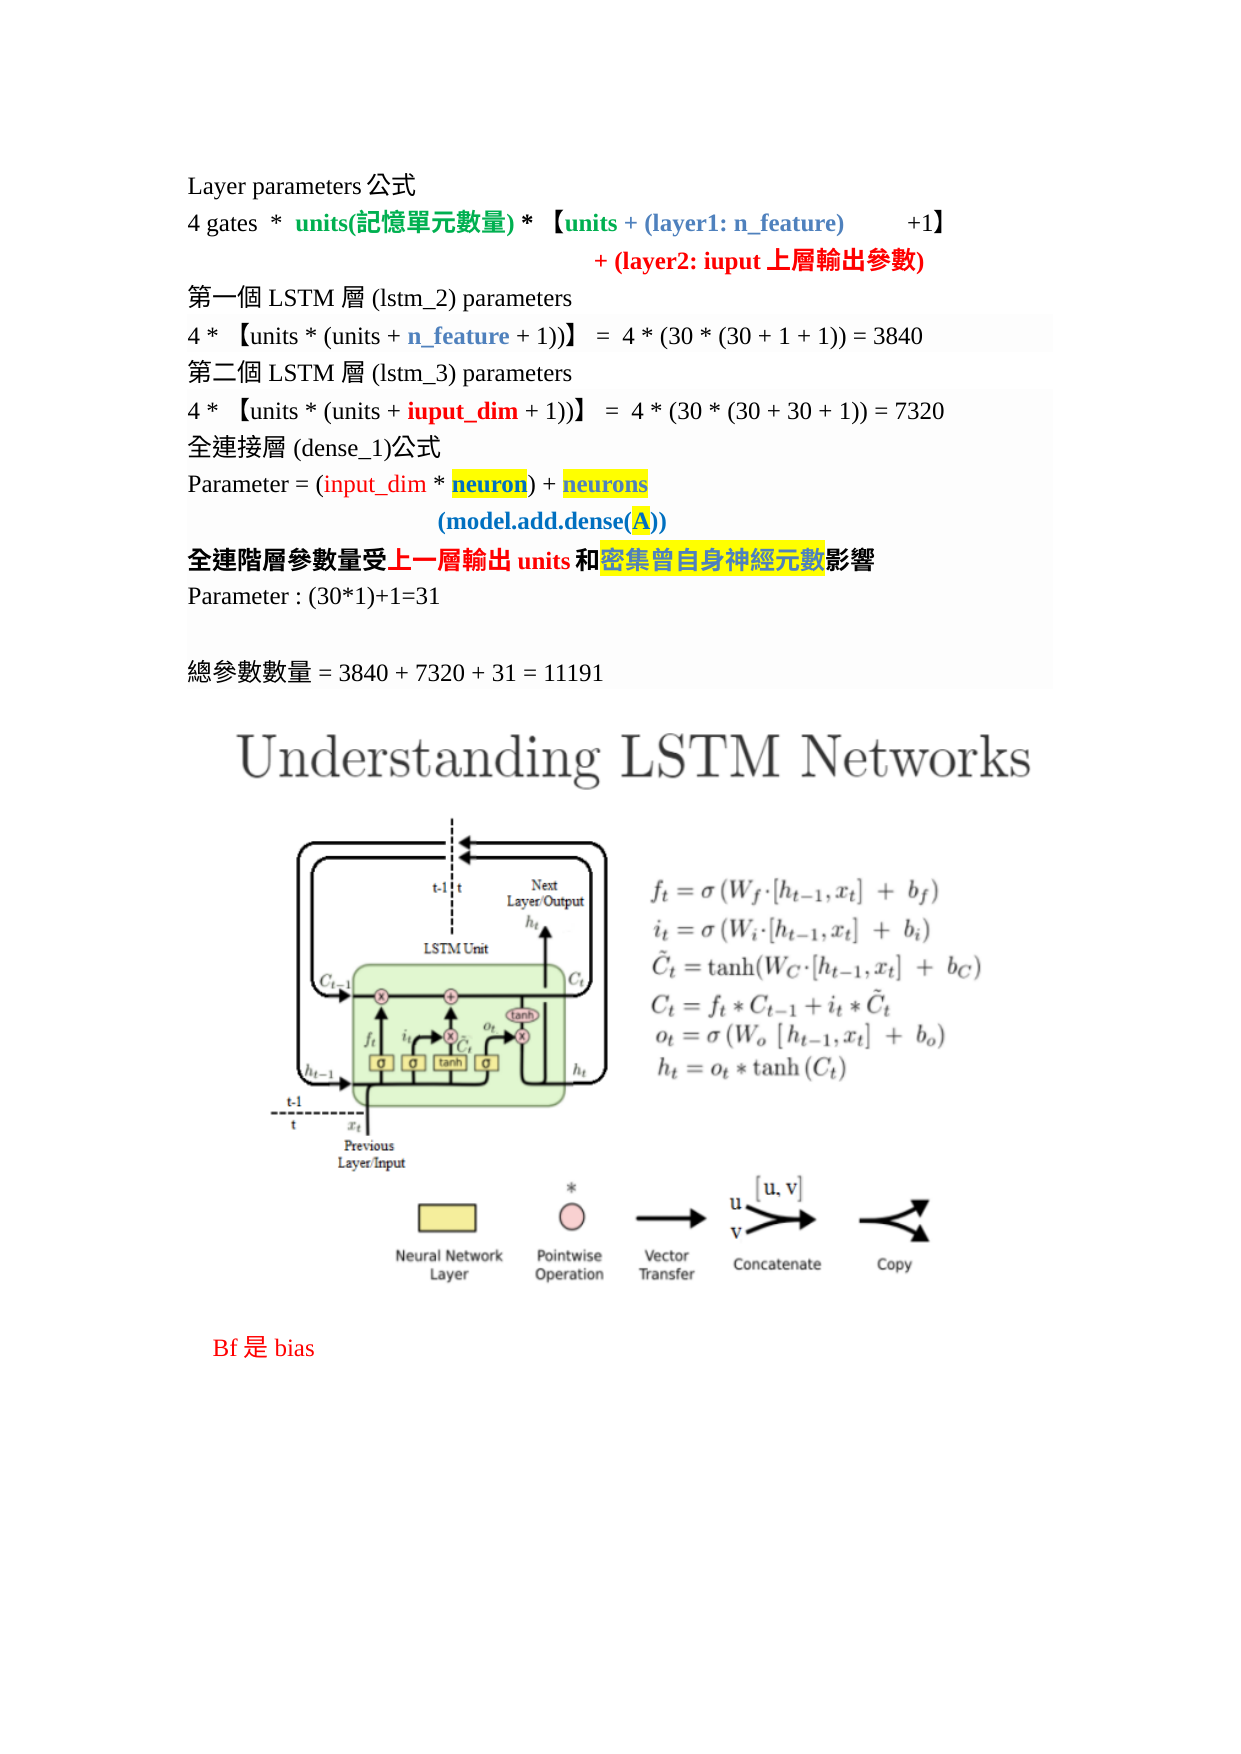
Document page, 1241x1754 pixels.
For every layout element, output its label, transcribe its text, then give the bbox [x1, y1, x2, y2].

text 4 * 【units * (units + iuput_dim + 1))】 = 4 * (30 * (30 + 30 + 1)) = 7320 [187, 389, 1053, 427]
picture [212, 727, 1078, 1304]
text 全連接層 (dense_1)公式 [187, 427, 1053, 464]
text 第一個 LSTM 層 (lstm_2) parameters [187, 277, 1053, 314]
text 第二個 LSTM 層 (lstm_3) parameters [187, 352, 1053, 389]
text 4 * 【units * (units + n_feature + 1))】 = 4 * (30 * (30 + 1 + 1)) = 3840 [187, 314, 1053, 352]
text 總參數數量 = 3840 + 7320 + 31 = 11191 [187, 652, 1053, 689]
text (model.add.dense(A)) [187, 502, 1053, 539]
text Parameter : (30*1)+1=31 [187, 577, 1053, 614]
text Layer parameters公式 [187, 164, 1053, 202]
text Parameter = (input_dim * neuron) + neurons [187, 464, 1053, 502]
text 4 gates * units(記憶單元數量) * 【units + (layer1: n_feature) +1】 [187, 202, 1053, 239]
text + (layer2: iuput上層輸出參數) [187, 239, 1053, 277]
text Bf 是 bias [212, 1327, 1053, 1364]
text 全連階層參數量受上一層輸出units和密集曾自身神經元數影響 [187, 539, 1053, 577]
